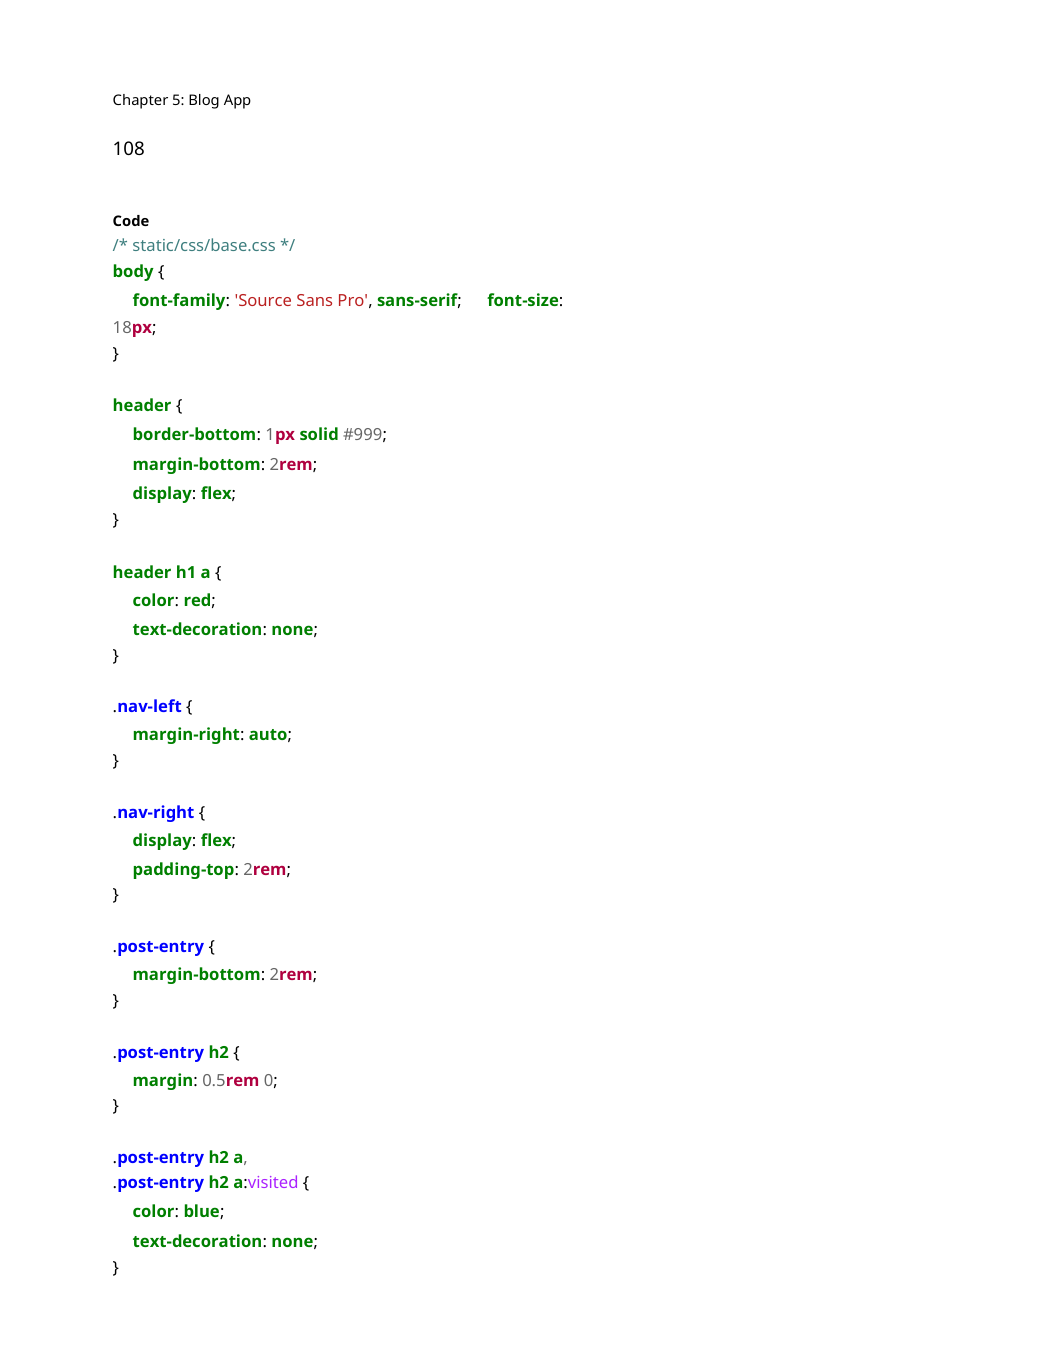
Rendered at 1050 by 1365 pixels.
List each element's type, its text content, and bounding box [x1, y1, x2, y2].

text .post-entry { margin-bottom: 2rem; } [112, 935, 340, 1011]
text header h1 a { color: red; text-decoration: none; } [112, 560, 355, 666]
text .post-entry h2 { margin: 0.5rem 0; } [112, 1041, 310, 1117]
text Code /* static/css/base.css */ body { font-family: 'Source Sans Pro', sans-serif; font-size: 18px; } [112, 211, 565, 364]
text .nav-right { display: flex; padding-top: 2rem; } [112, 800, 325, 906]
text Chapter 5: Blog App 108 [112, 90, 940, 161]
text .post-entry h2 a, .post-entry h2 a:visited { color: blue; text-decoration: none; } [112, 1146, 385, 1278]
text .nav-left { margin-right: auto; } [112, 695, 325, 771]
text header { border-bottom: 1px solid #999; margin-bottom: 2rem; display: flex; } [112, 394, 445, 531]
